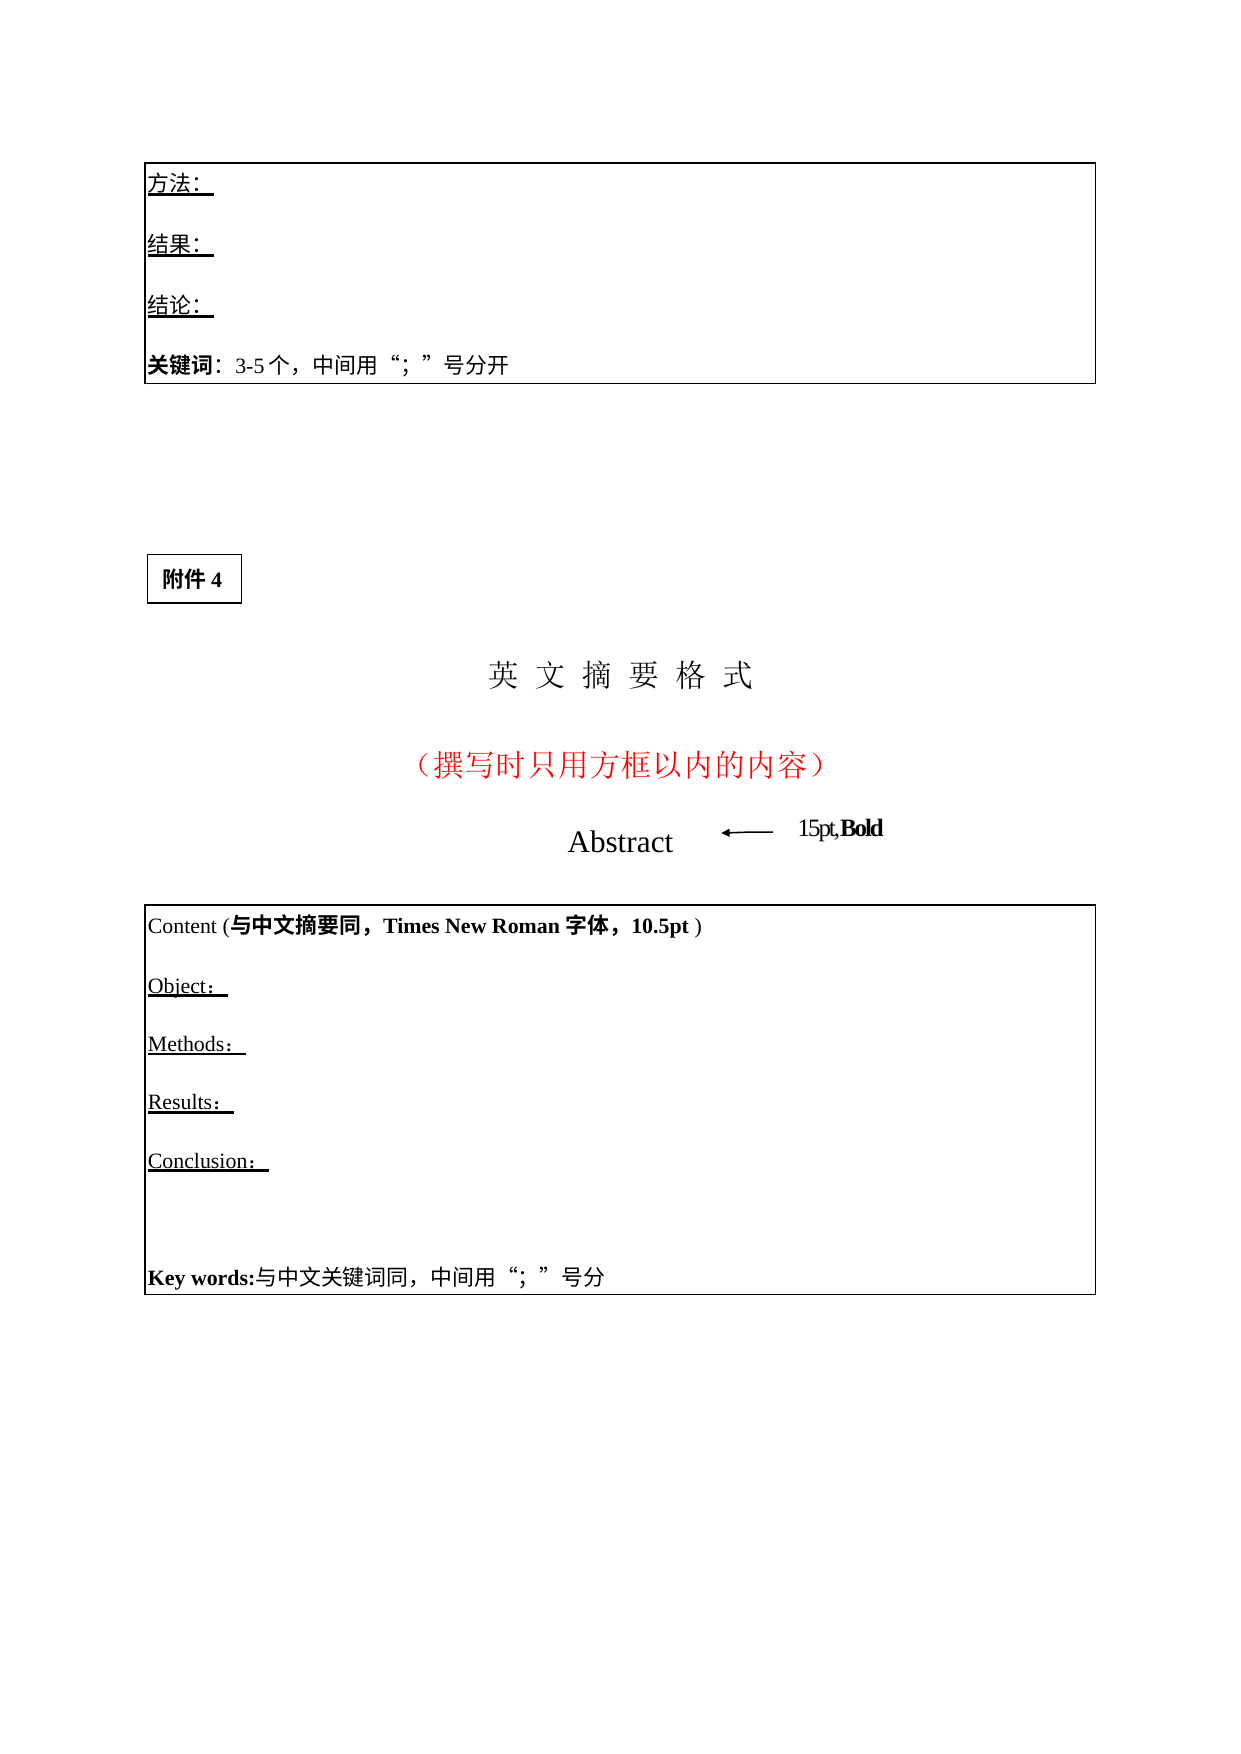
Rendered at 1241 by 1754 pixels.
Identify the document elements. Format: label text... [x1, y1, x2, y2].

text Object： [146, 965, 1095, 1001]
text Conclusion： [146, 1140, 1095, 1176]
text 关键词：3-5个，中间用“；”号分开 [146, 344, 1095, 383]
text Abstract [148, 808, 1092, 873]
text 英 文 摘 要 格 式 [148, 641, 1092, 706]
text Content (与中文摘要同，Times New Roman 字体，10.5pt ) [146, 906, 1095, 940]
text 结论： [146, 284, 1095, 320]
text Methods： [146, 1023, 1095, 1059]
text 方法： [146, 164, 1095, 198]
text Results： [146, 1081, 1095, 1117]
text 结果： [146, 223, 1095, 259]
text Key words:与中文关键词同，中间用“；”号分 [146, 1256, 1095, 1294]
text （撰写时只用方框以内的内容） [148, 731, 1092, 796]
